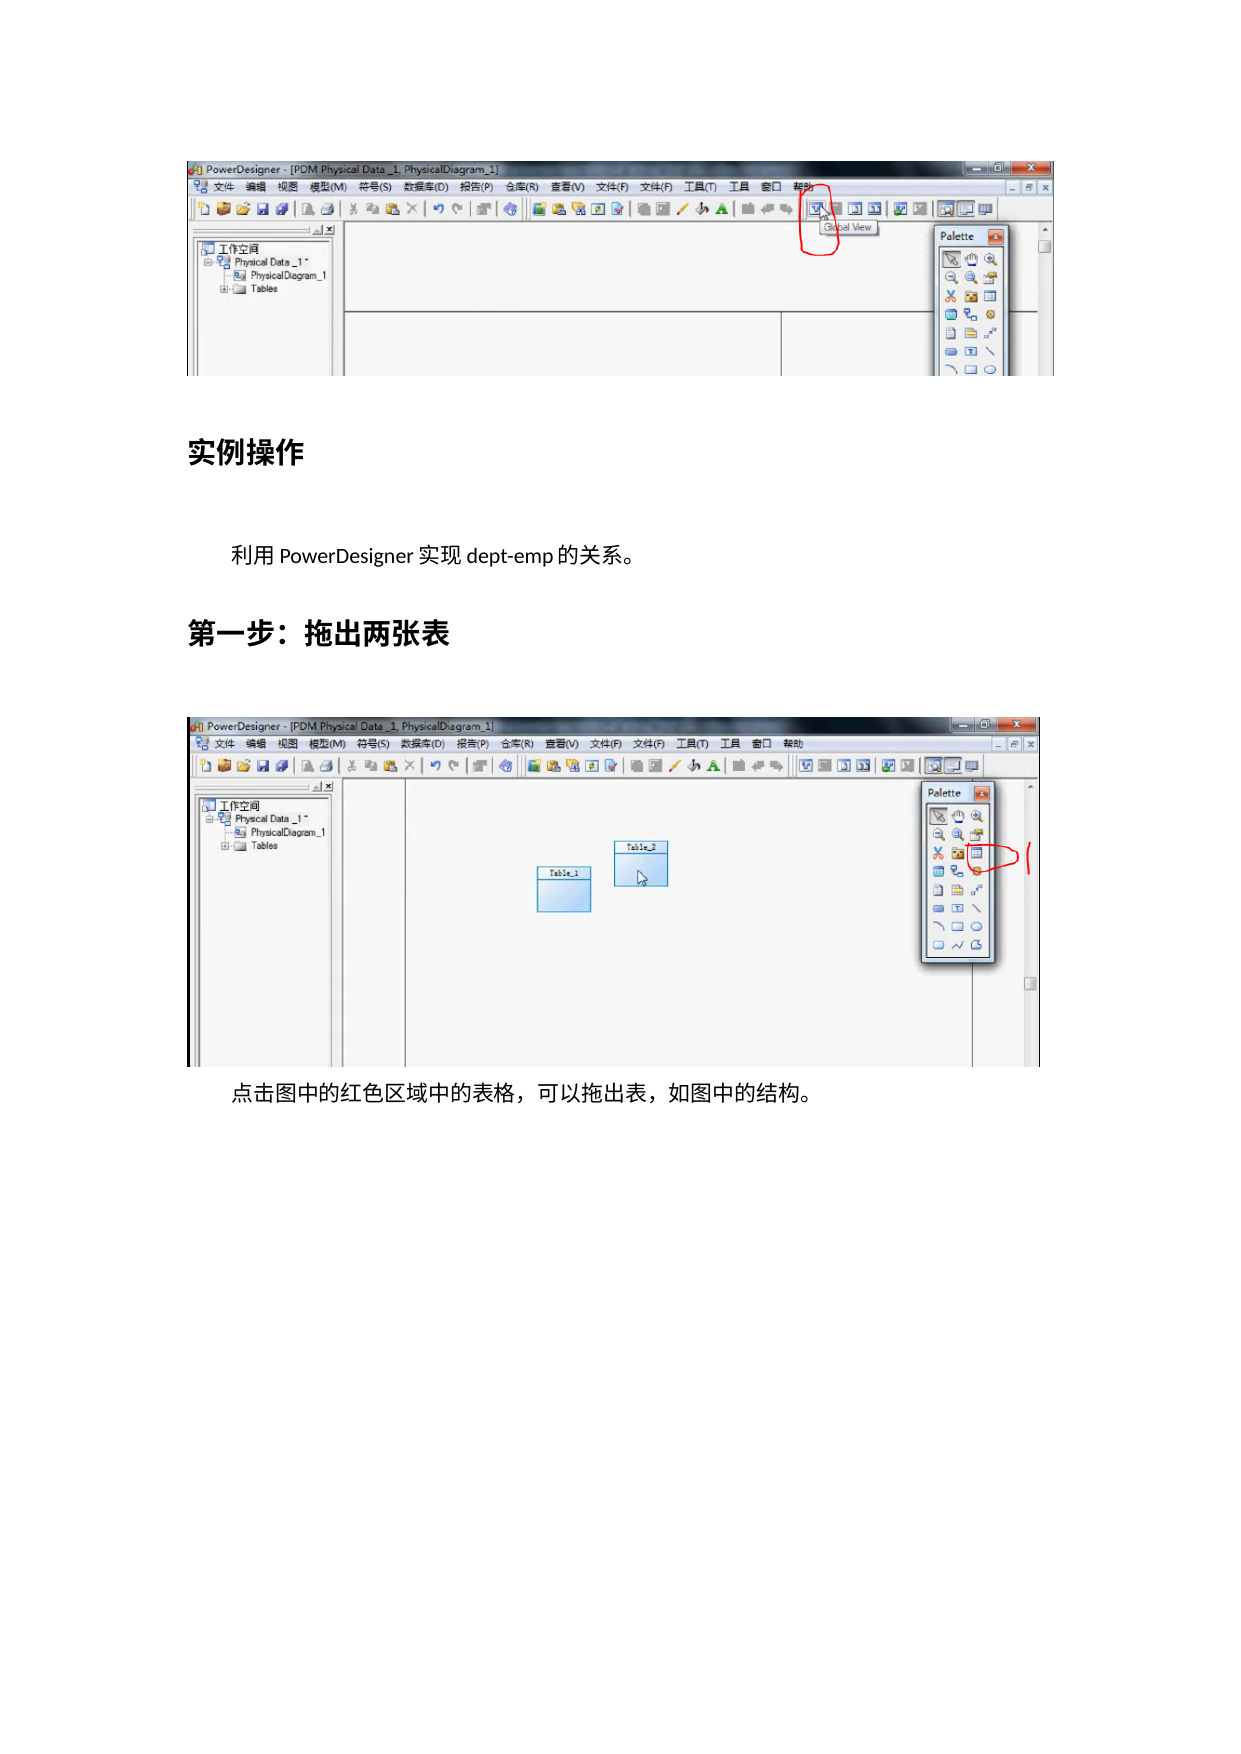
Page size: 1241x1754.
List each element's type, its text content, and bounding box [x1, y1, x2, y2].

picture [187, 161, 1054, 376]
subtitle 第一步：拖出两张表 [187, 599, 1053, 664]
text 利用PowerDesigner实现dept-emp的关系。 [187, 537, 1053, 570]
picture [187, 717, 1040, 1067]
text 点击图中的红色区域中的表格，可以拖出表，如图中的结构。 [187, 1076, 1053, 1108]
subtitle 实例操作 [187, 419, 1053, 484]
